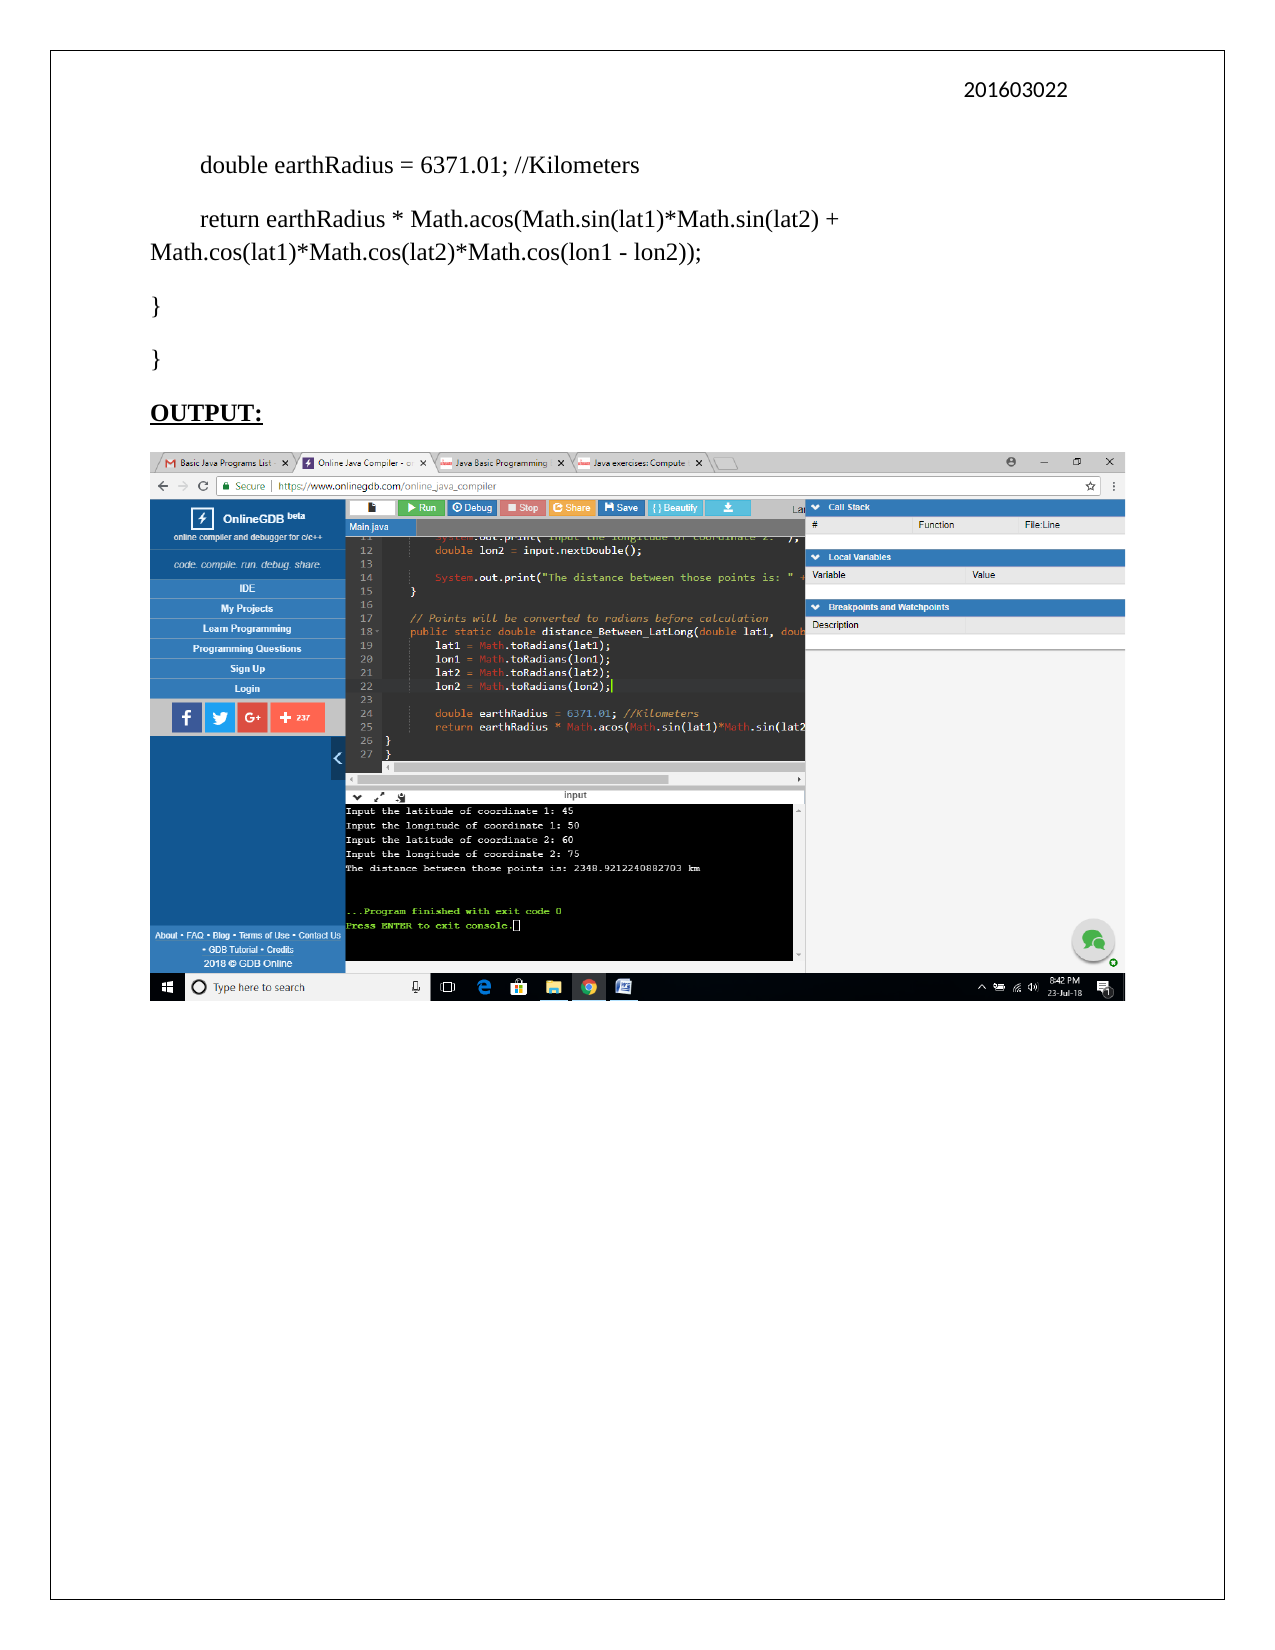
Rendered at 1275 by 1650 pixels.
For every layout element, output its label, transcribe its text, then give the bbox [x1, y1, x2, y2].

text } [150, 344, 1125, 373]
text return earthRadius * Math.acos(Math.sin(lat1)*Math.sin(lat2) + Math.cos(lat1)*Math.cos(lat2)*Math.cos(lon1 - lon2)); [150, 204, 1125, 266]
text double earthRadius = 6371.01; //Kilometers [150, 150, 1125, 179]
picture [150, 452, 1125, 1001]
text } [150, 291, 1125, 319]
text OUTPUT: [150, 398, 1125, 427]
